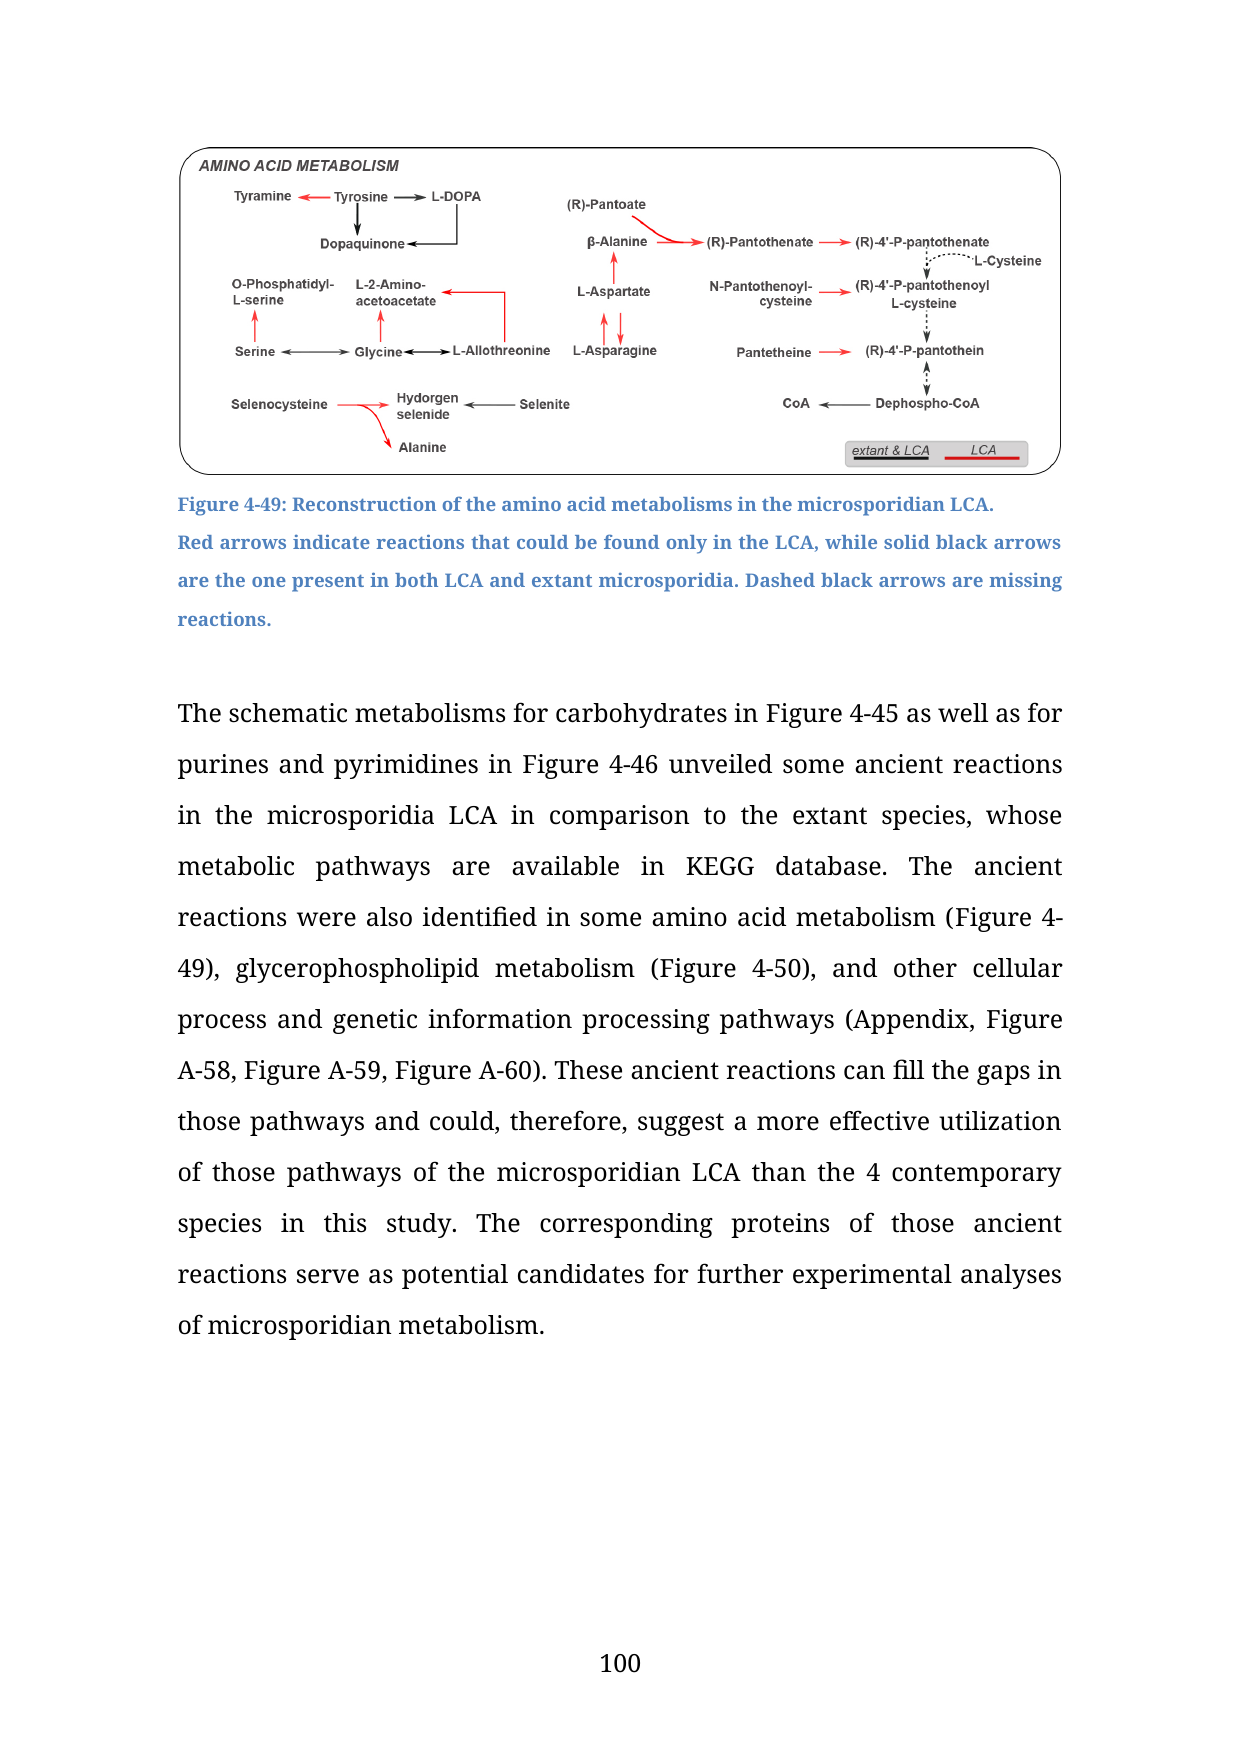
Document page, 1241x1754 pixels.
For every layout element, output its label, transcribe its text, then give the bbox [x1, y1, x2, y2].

picture [179, 147, 1061, 475]
text Red arrows indicate reactions that could be found only in the LCA, while solid black arrows are the one present in both LCA and extant microsporidia. Dashed black arrows are missing reactions. [177, 529, 1063, 632]
